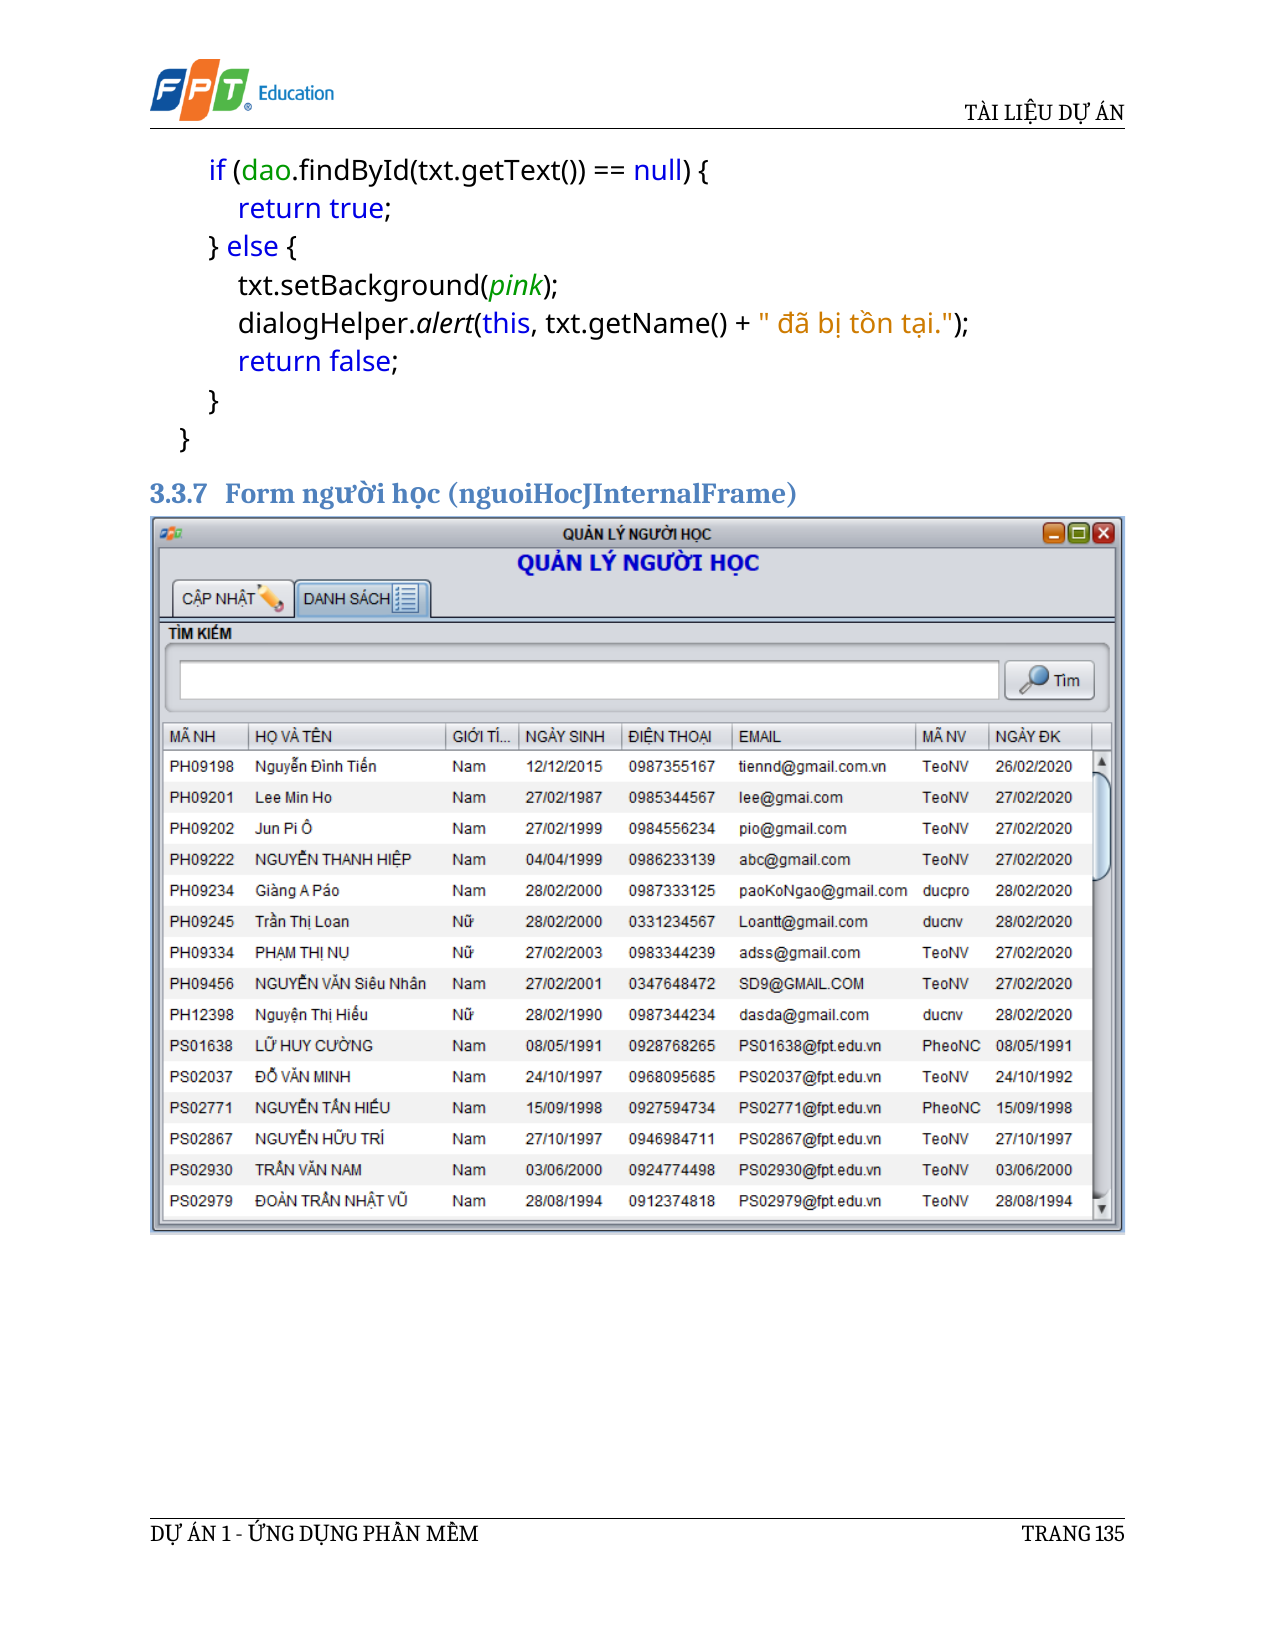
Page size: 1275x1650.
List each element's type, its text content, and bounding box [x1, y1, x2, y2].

subtitle Form người học (nguoiHocJInternalFrame) [150, 477, 1125, 511]
text if (dao.findById(txt.getText()) == null) { [150, 150, 1125, 188]
text } [150, 380, 1125, 418]
text return false; [150, 342, 1125, 380]
text } else { [150, 227, 1125, 265]
text return true; [150, 188, 1125, 227]
picture [150, 59, 336, 121]
text dialogHelper.alert(this, txt.getName() + " đã bị tồn tại."); [150, 303, 1125, 342]
text txt.setBackground(pink); [150, 265, 1125, 303]
text } [150, 418, 1125, 457]
picture [150, 516, 1125, 1235]
